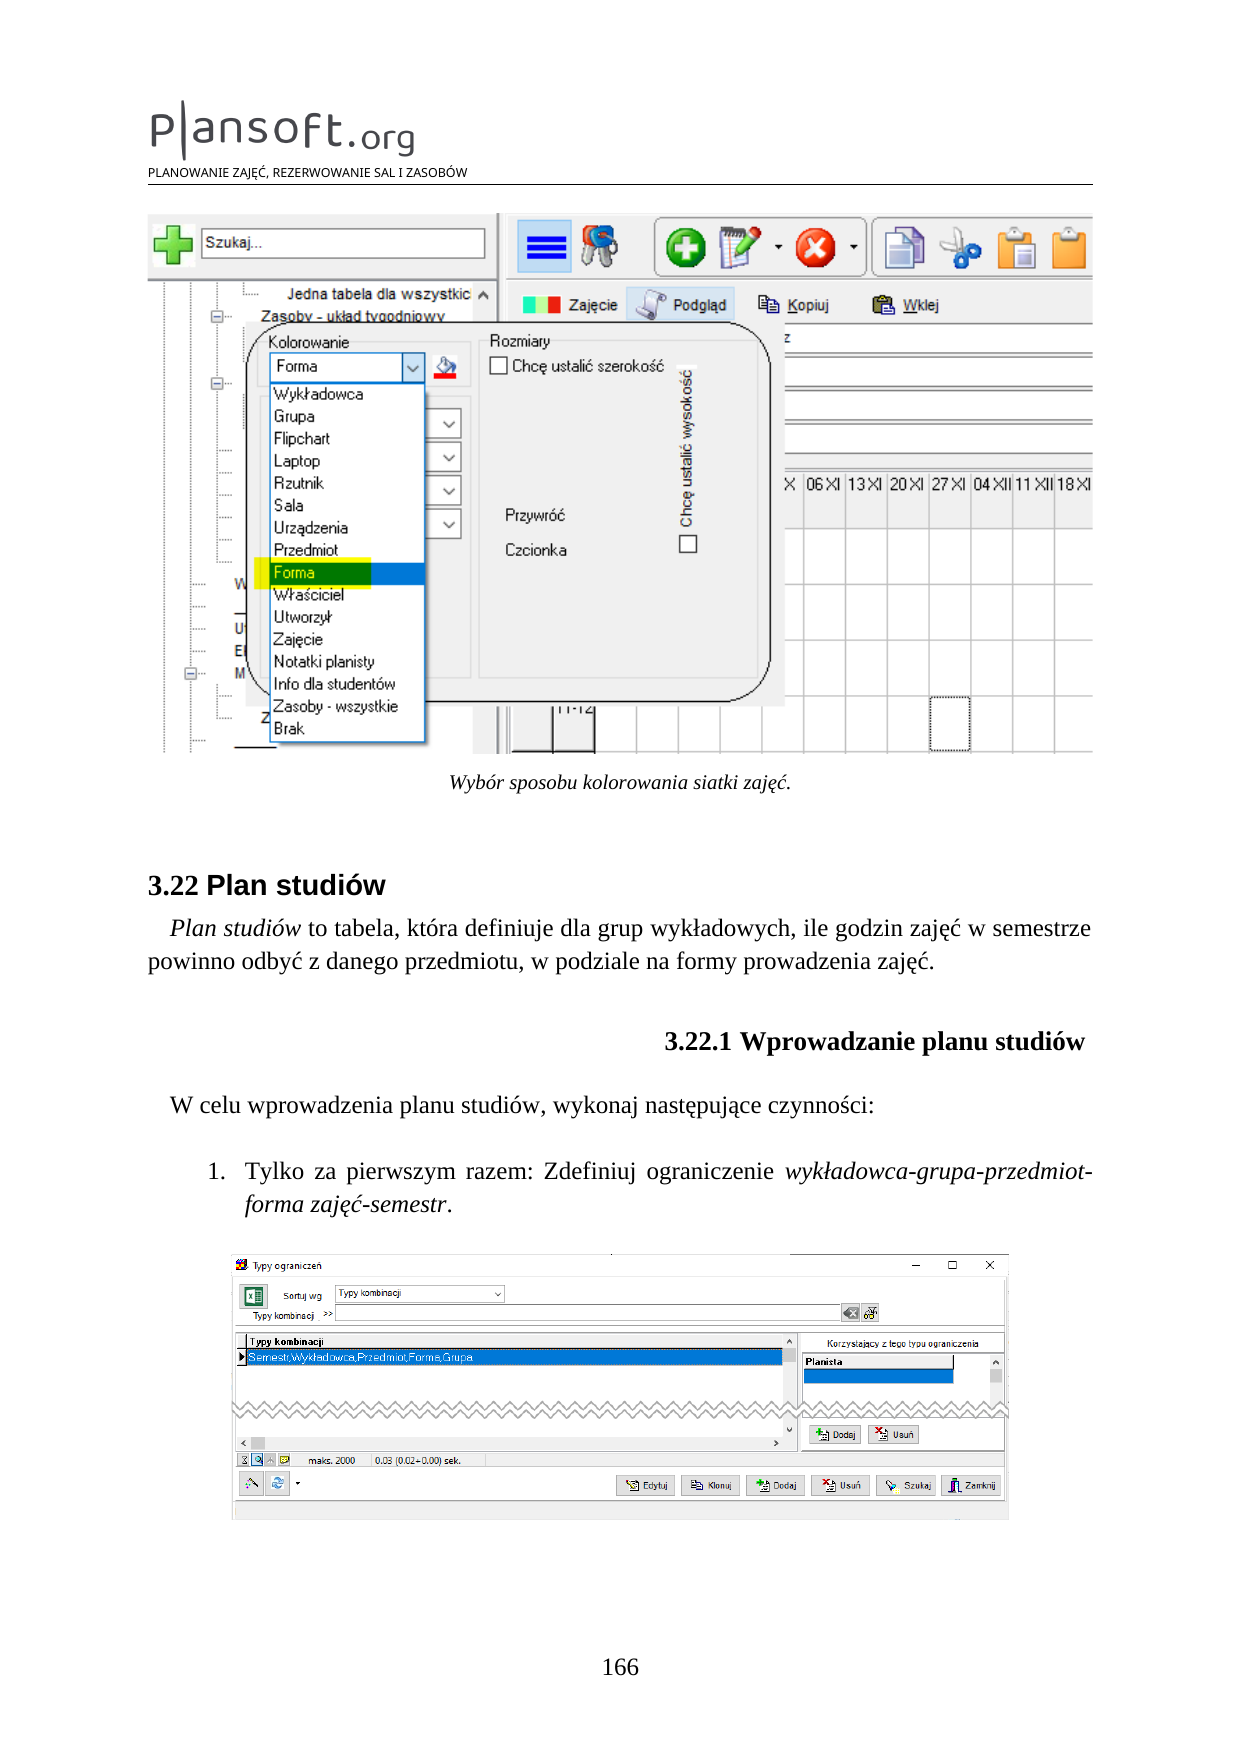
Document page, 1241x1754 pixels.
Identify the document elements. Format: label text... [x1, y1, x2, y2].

text Wybór sposobu kolorowania siatki zajęć. [148, 770, 1093, 794]
list Tylko za pierwszym razem: Zdefiniuj ograniczenie wykładowca-grupa-przedmiot-forma zajęć-semestr. [207, 1156, 1093, 1217]
text Plan studiów to tabela, która definiuje dla grup wykładowych, ile godzin zajęć w semestrze powinno odbyć z danego przedmiotu, w podziale na formy prowadzenia zajęć. [148, 913, 1093, 975]
text W celu wprowadzenia planu studiów, wykonaj następujące czynności: [148, 1090, 1093, 1118]
subtitle Wprowadzanie planu studiów [664, 1025, 1093, 1056]
subtitle Plan studiów [148, 868, 1093, 902]
picture [147, 213, 1093, 754]
picture [147, 73, 418, 165]
picture [231, 1254, 1009, 1520]
